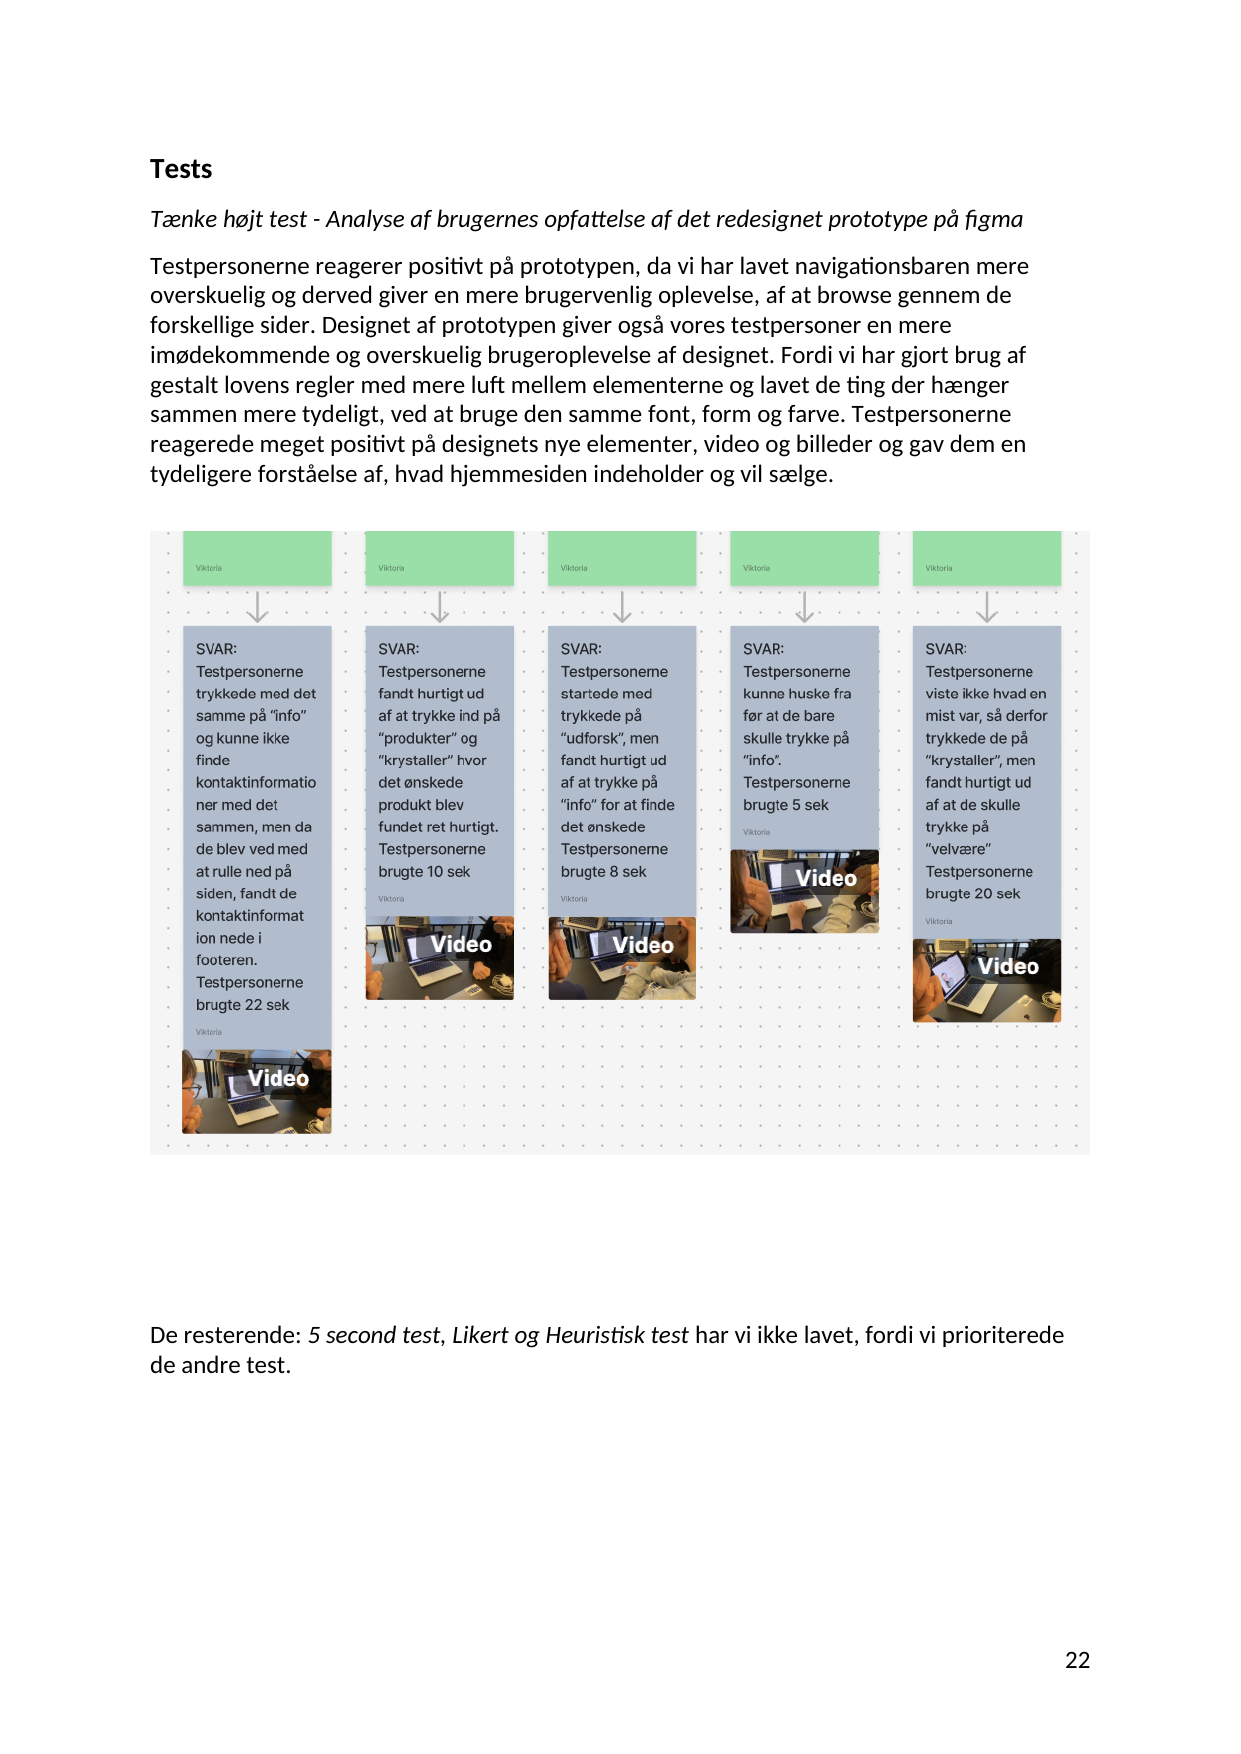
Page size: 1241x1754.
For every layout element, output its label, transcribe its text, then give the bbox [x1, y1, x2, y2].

subtitle Tænke højt test - Analyse af brugernes opfattelse af det redesignet prototype på figma [150, 203, 1090, 234]
subtitle Tests [150, 150, 1090, 186]
text De resterende: 5 second test, Likert og Heuristisk test har vi ikke lavet, fordi vi prioriterede de andre test. [150, 1320, 1090, 1379]
text Testpersonerne reagerer positivt på prototypen, da vi har lavet navigationsbaren mere overskuelig og derved giver en mere brugervenlig oplevelse, af at browse gennem de forskellige sider. Designet af prototypen giver også vores testpersoner en mere imødekommende og overskuelig brugeroplevelse af designet. Fordi vi har gjort brug af gestalt lovens regler med mere luft mellem elementerne og lavet de ting der hænger sammen mere tydeligt, ved at bruge den samme font, form og farve. Testpersonerne reagerede meget positivt på designets nye elementer, video og billeder og gav dem en tydeligere forståelse af, hvad hjemmesiden indeholder og vil sælge. [150, 251, 1090, 488]
picture [150, 531, 1091, 1155]
